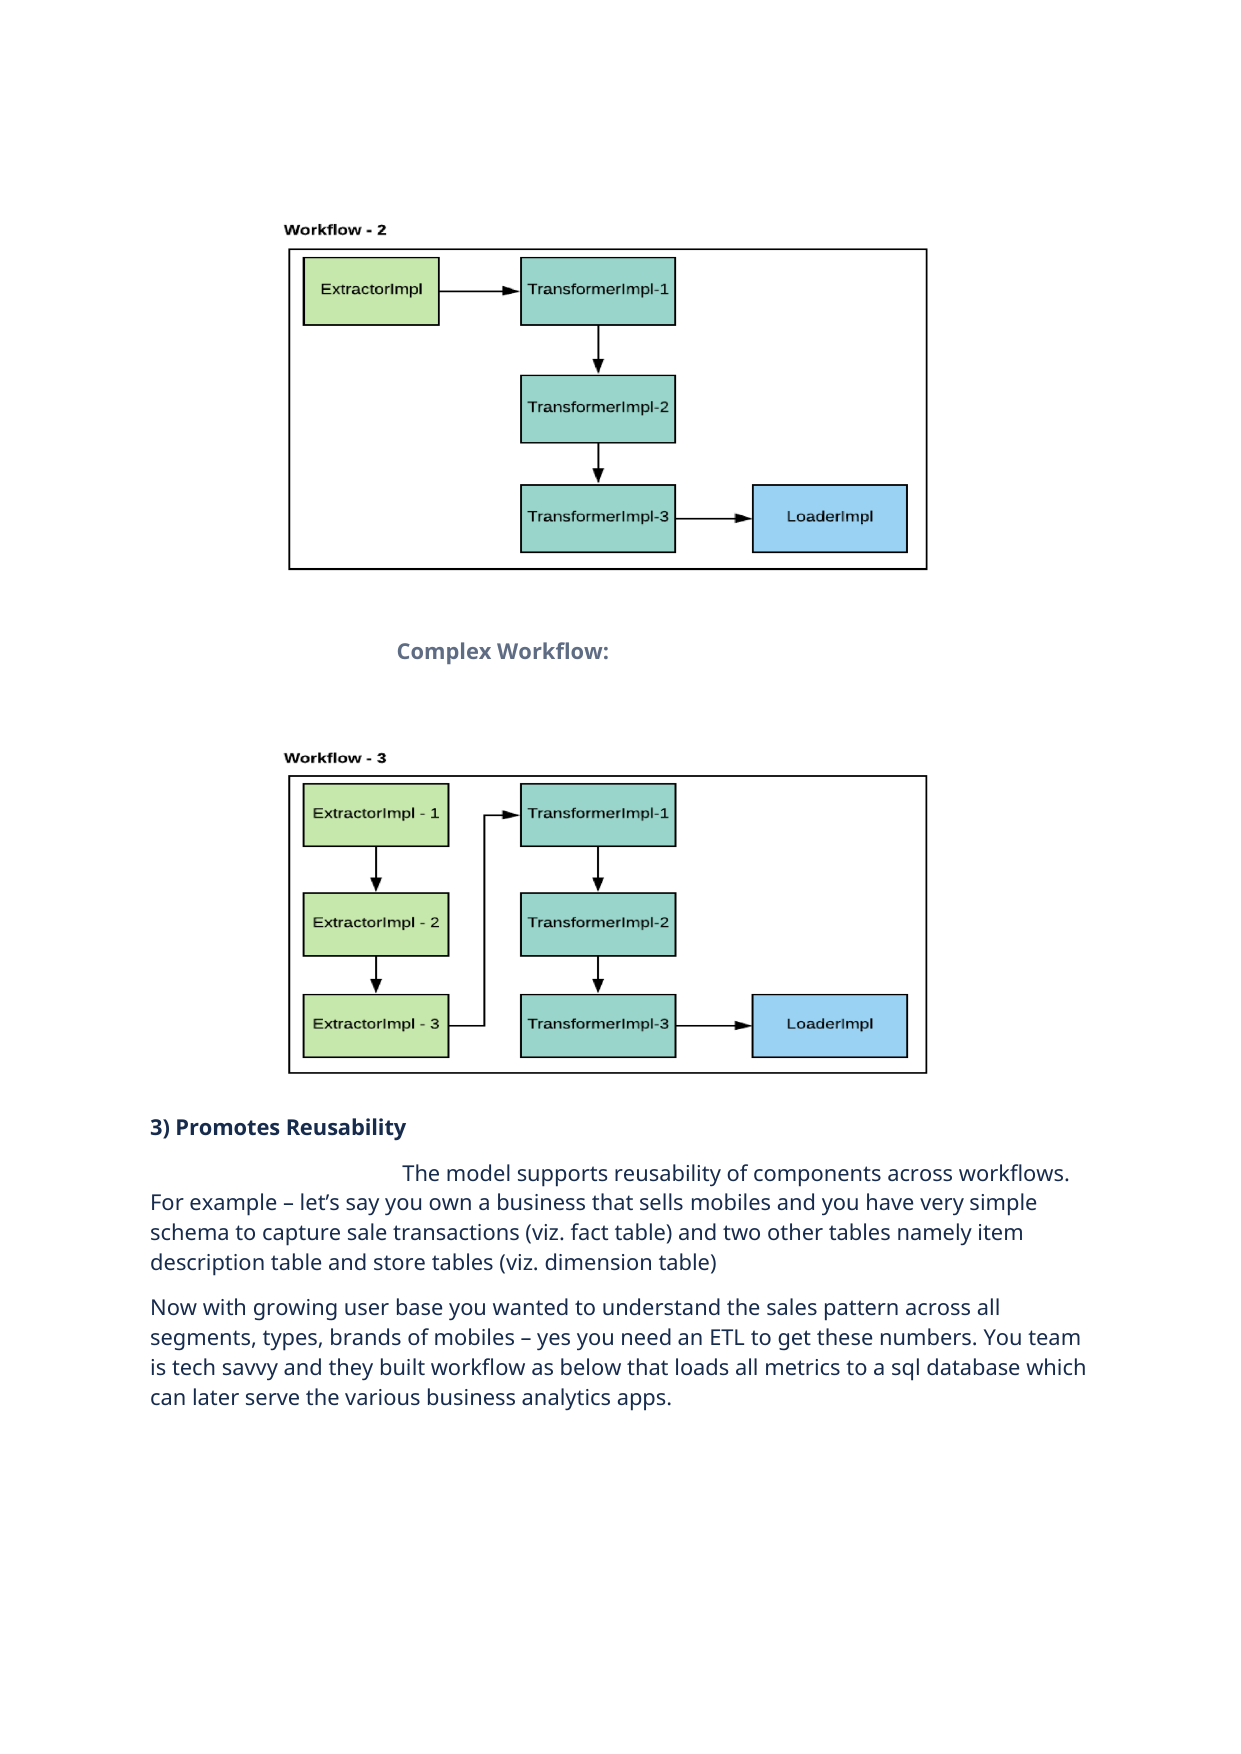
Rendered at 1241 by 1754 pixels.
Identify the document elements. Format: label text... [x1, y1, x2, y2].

text The model supports reusability of components across workflows. For example – let’s say you own a business that sells mobiles and you have very simple schema to capture sale transactions (viz. fact table) and two other tables namely item description table and store tables (viz. dimension table) [150, 1157, 1090, 1277]
picture [150, 179, 984, 605]
text Complex Workflow: [150, 636, 1090, 666]
picture [150, 711, 984, 1106]
text Now with growing user base you wanted to understand the sales pattern across all segments, types, brands of mobiles – yes you need an ETL to get these numbers. You team is tech savvy and they built workflow as below that loads all metrics to a sql database which can later serve the various business analytics apps. [150, 1292, 1090, 1411]
